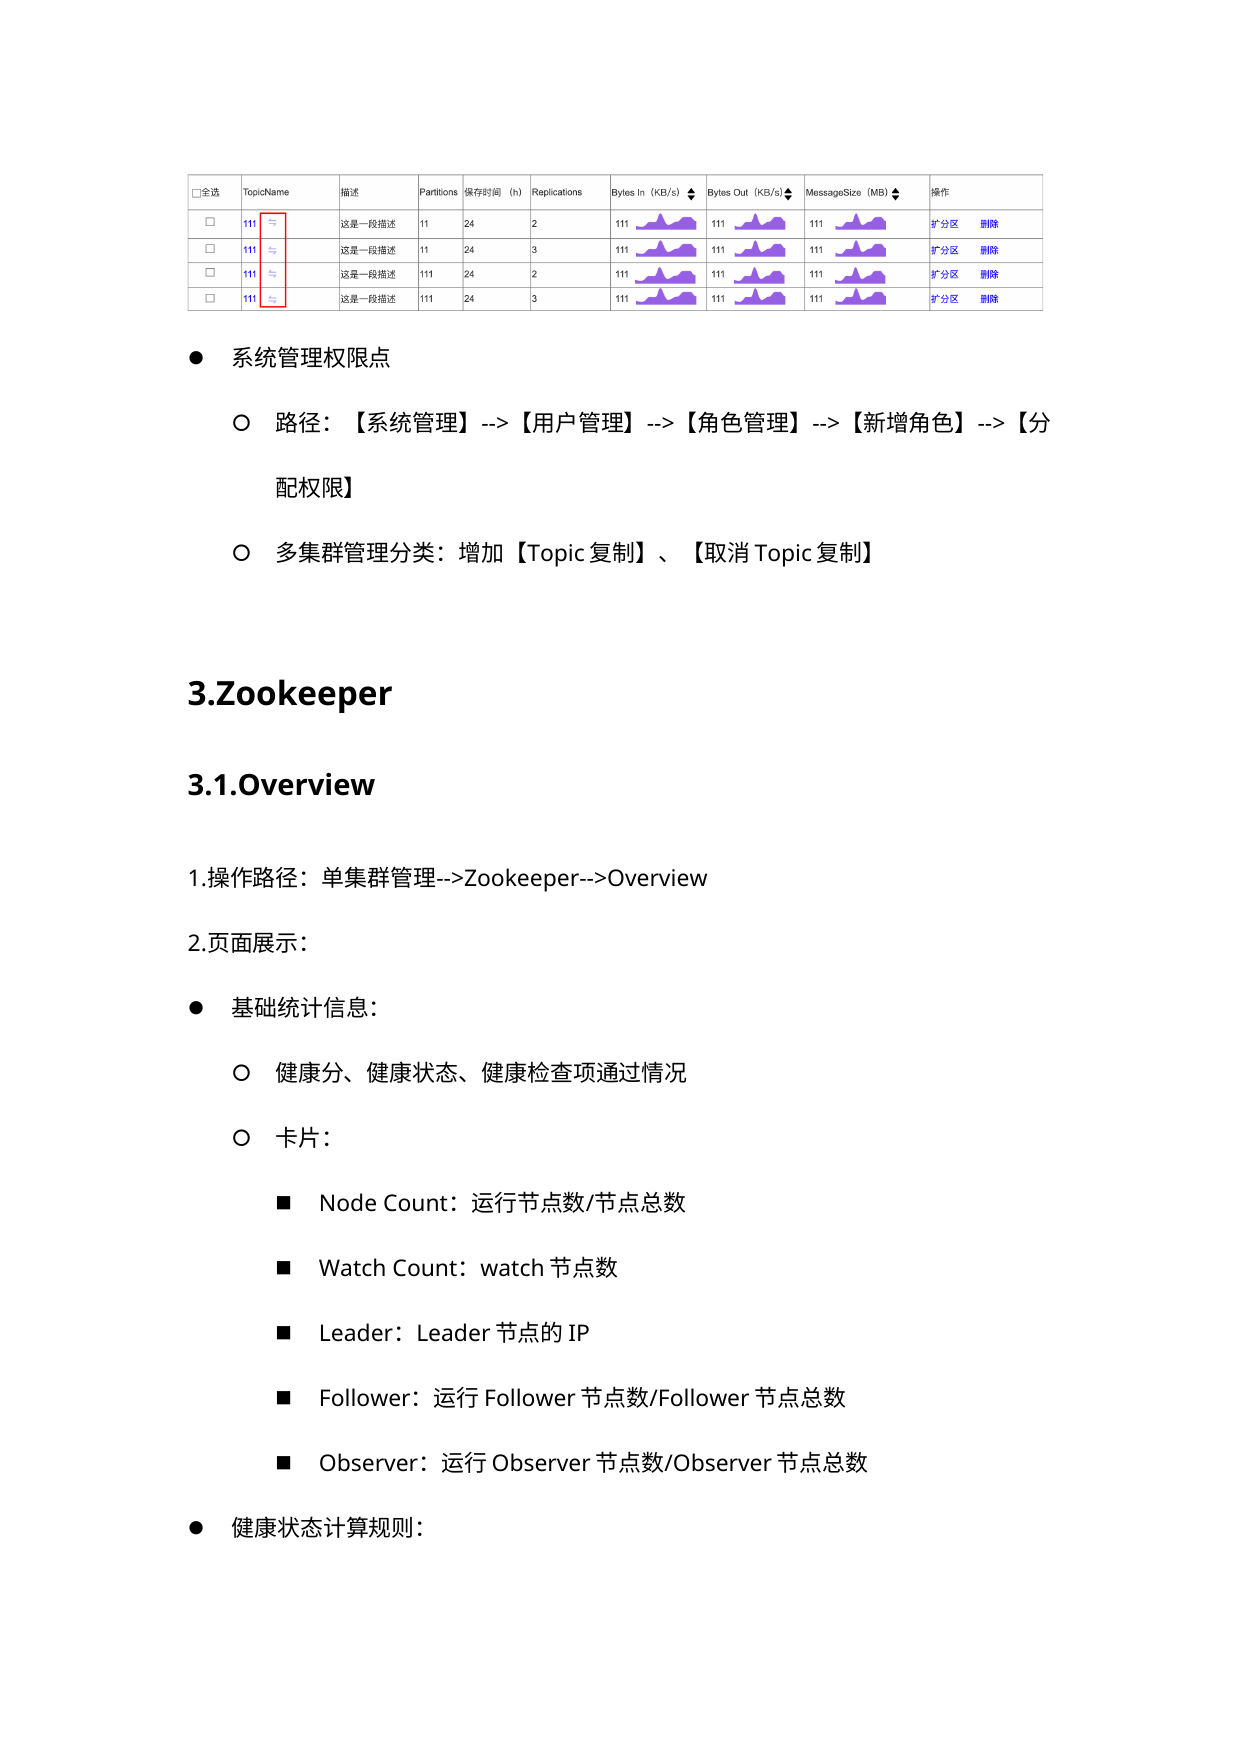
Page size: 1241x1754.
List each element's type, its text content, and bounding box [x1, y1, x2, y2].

list Leader：Leader节点的IP [275, 1299, 1053, 1364]
list Follower：运行Follower节点数/Follower节点总数 [275, 1364, 1053, 1429]
text 1.操作路径：单集群管理-->Zookeeper-->Overview [187, 844, 1053, 909]
text 2.页面展示： [187, 909, 1053, 974]
list Node Count：运行节点数/节点总数 [275, 1169, 1053, 1234]
list Observer：运行Observer节点数/Observer节点总数 [275, 1429, 1053, 1494]
list 路径：【系统管理】-->【用户管理】-->【角色管理】-->【新增角色】-->【分配权限】 [231, 389, 1053, 519]
list 卡片： [231, 1104, 1053, 1169]
list 基础统计信息： [187, 974, 1053, 1039]
text 3.Zookeeper [187, 659, 1053, 724]
list 健康状态计算规则： [187, 1494, 1053, 1559]
picture [187, 174, 1044, 312]
list 健康分、健康状态、健康检查项通过情况 [231, 1039, 1053, 1104]
list 多集群管理分类：增加【Topic复制】、【取消Topic复制】 [231, 519, 1053, 584]
list Watch Count：watch节点数 [275, 1234, 1053, 1299]
text 3.1.Overview [187, 752, 1053, 817]
list 系统管理权限点 [187, 324, 1053, 389]
